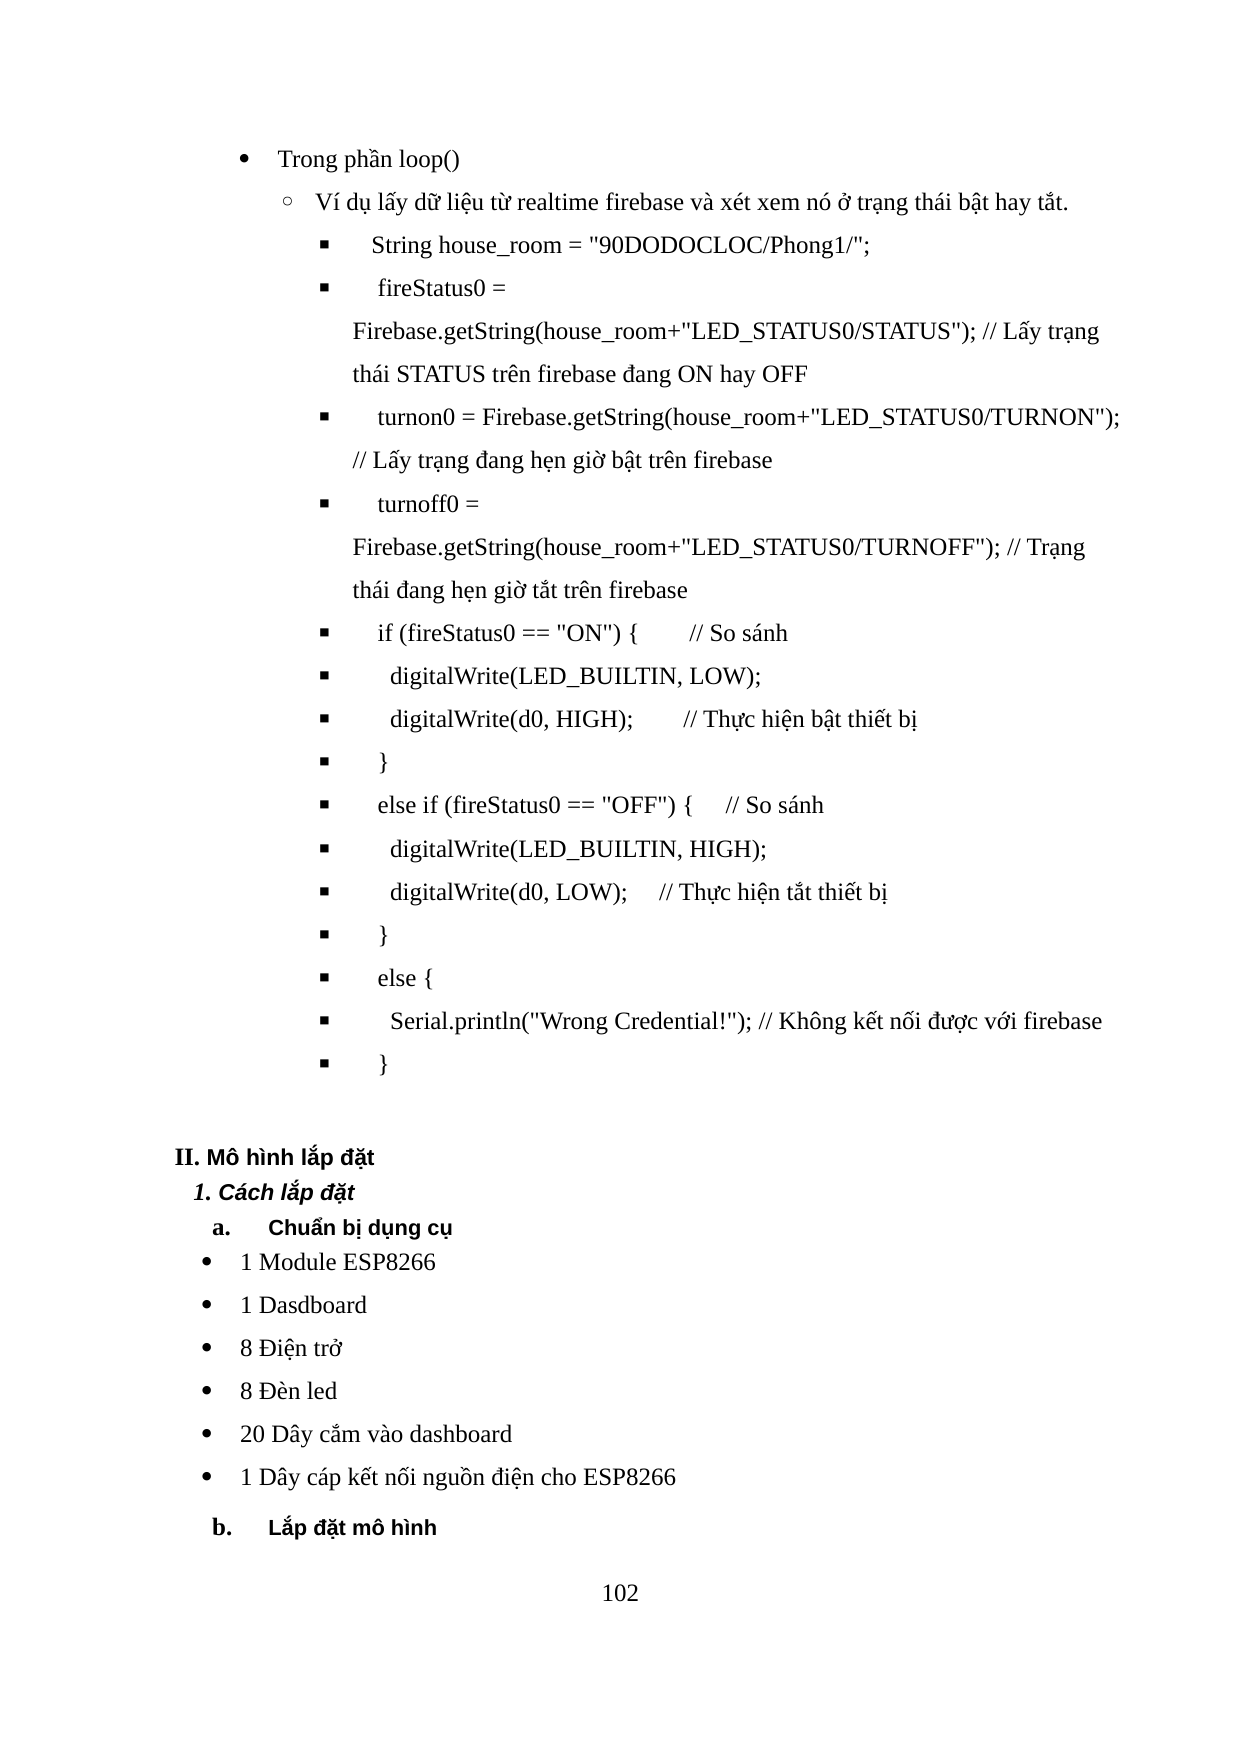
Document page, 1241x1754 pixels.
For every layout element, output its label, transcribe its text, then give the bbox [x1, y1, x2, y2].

list 8 Đèn led [202, 1376, 1122, 1405]
list } [315, 920, 1122, 949]
list digitalWrite(LED_BUILTIN, LOW); [315, 661, 1122, 690]
subtitle Chuẩn bị dụng cụ [156, 1212, 1122, 1241]
list Serial.println("Wrong Credential!"); // Không kết nối được với firebase [315, 1006, 1122, 1035]
list fireStatus0 = Firebase.getString(house_room+"LED_STATUS0/STATUS"); // Lấy trạng thái STATUS trên firebase đang ON hay OFF [315, 273, 1122, 388]
list } [315, 1049, 1122, 1078]
subtitle Lắp đặt mô hình [156, 1512, 1122, 1541]
list turnon0 = Firebase.getString(house_room+"LED_STATUS0/TURNON"); // Lấy trạng đang hẹn giờ bật trên firebase [315, 402, 1122, 474]
list Ví dụ lấy dữ liệu từ realtime firebase và xét xem nó ở trạng thái bật hay tắt. [277, 187, 1122, 216]
list 8 Điện trở [202, 1333, 1122, 1362]
list else { [315, 963, 1122, 992]
list String house_room = "90DODOCLOC/Phong1/"; [315, 230, 1122, 259]
list 1 Module ESP8266 [202, 1247, 1122, 1276]
subtitle Mô hình lắp đặt [156, 1142, 1122, 1171]
list turnoff0 = Firebase.getString(house_room+"LED_STATUS0/TURNOFF"); // Trạng thái đang hẹn giờ tắt trên firebase [315, 489, 1122, 604]
list digitalWrite(d0, LOW); // Thực hiện tắt thiết bị [315, 877, 1122, 906]
list digitalWrite(d0, HIGH); // Thực hiện bật thiết bị [315, 704, 1122, 733]
list 20 Dây cắm vào dashboard [202, 1419, 1122, 1448]
list } [315, 747, 1122, 776]
list 1 Dasdboard [202, 1290, 1122, 1319]
list if (fireStatus0 == "ON") { // So sánh [315, 618, 1122, 647]
subtitle Cách lắp đặt [156, 1177, 1122, 1206]
list digitalWrite(LED_BUILTIN, HIGH); [315, 834, 1122, 862]
list else if (fireStatus0 == "OFF") { // So sánh [315, 791, 1122, 819]
list 1 Dây cáp kết nối nguồn điện cho ESP8266 [202, 1462, 1122, 1491]
list Trong phần loop() [240, 144, 1122, 172]
